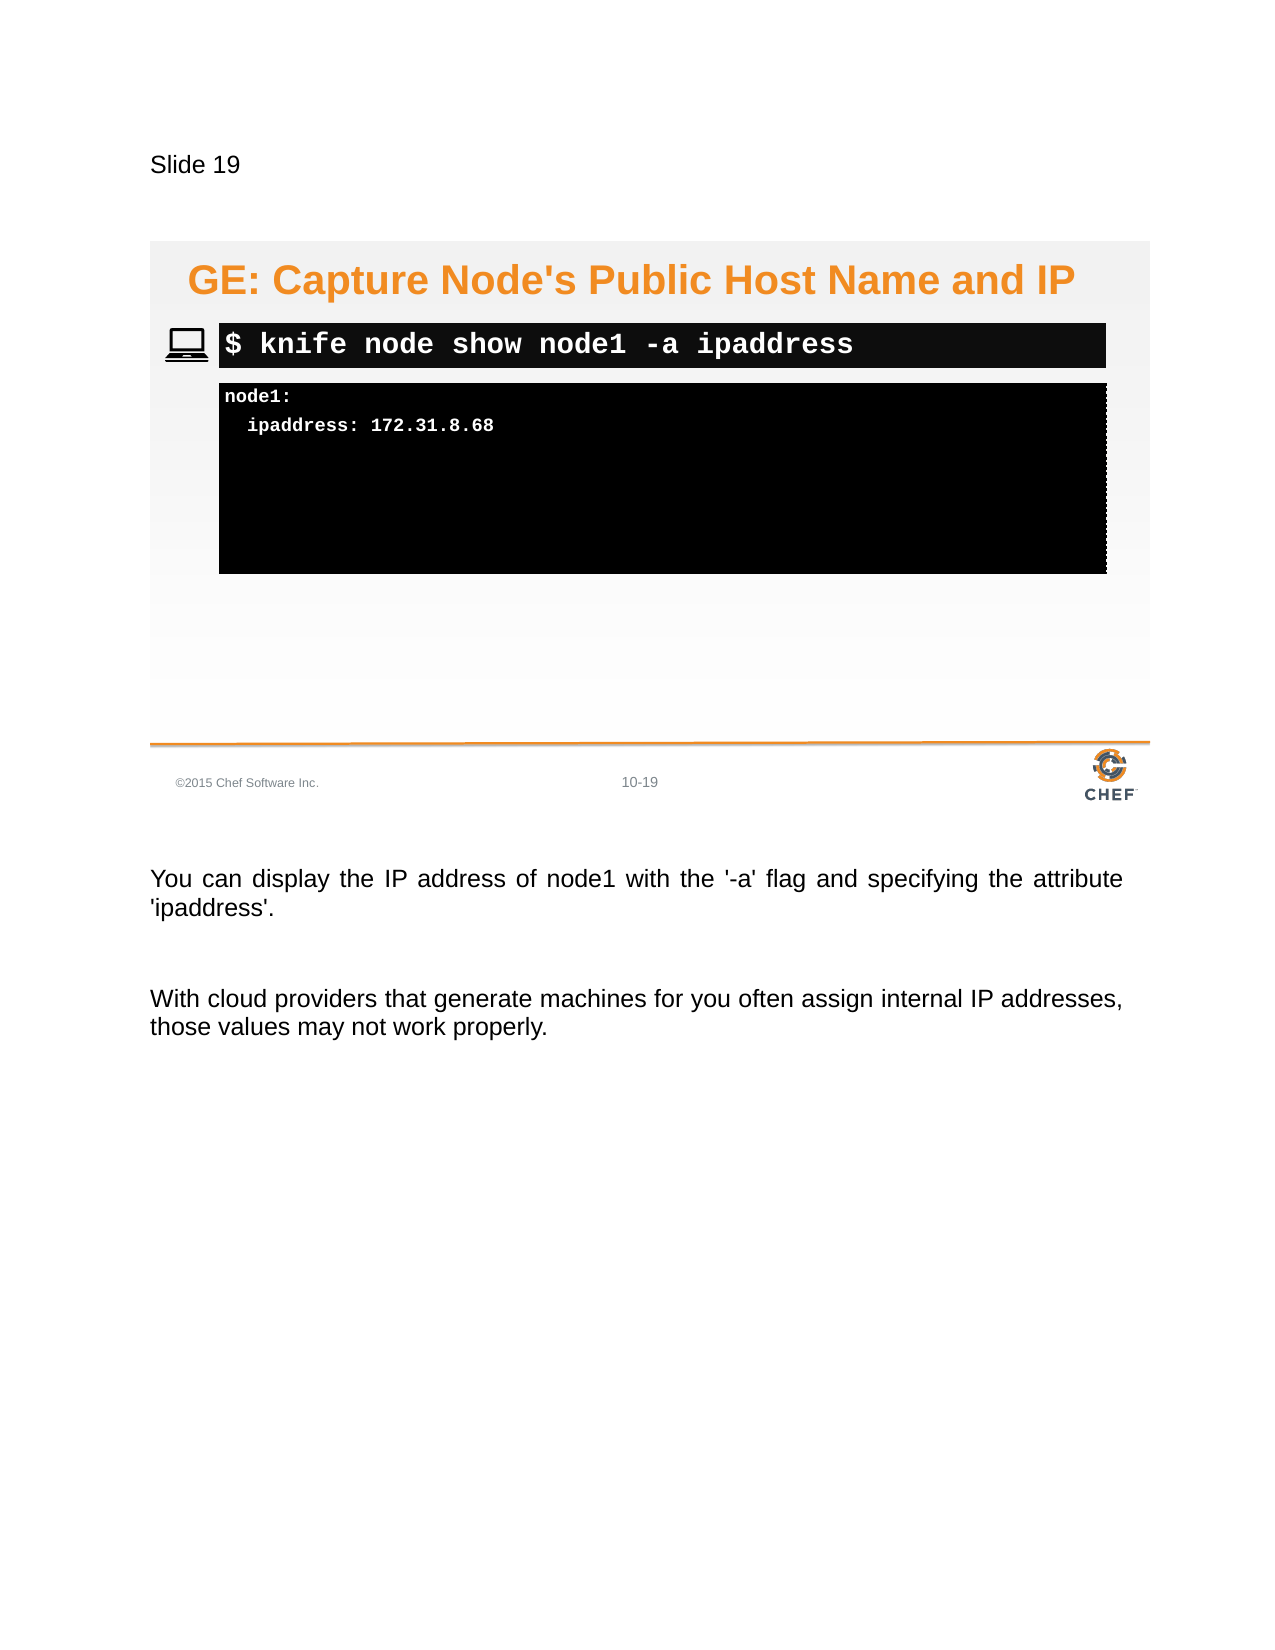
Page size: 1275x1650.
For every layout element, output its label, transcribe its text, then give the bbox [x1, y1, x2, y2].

text You can display the IP address of node1 with the '-a' flag and specifying the attribute 'ipaddress'. [150, 864, 1125, 921]
text With cloud providers that generate machines for you often assign internal IP addresses, those values may not work properly. [150, 983, 1125, 1041]
text Slide 19 [150, 150, 1125, 179]
